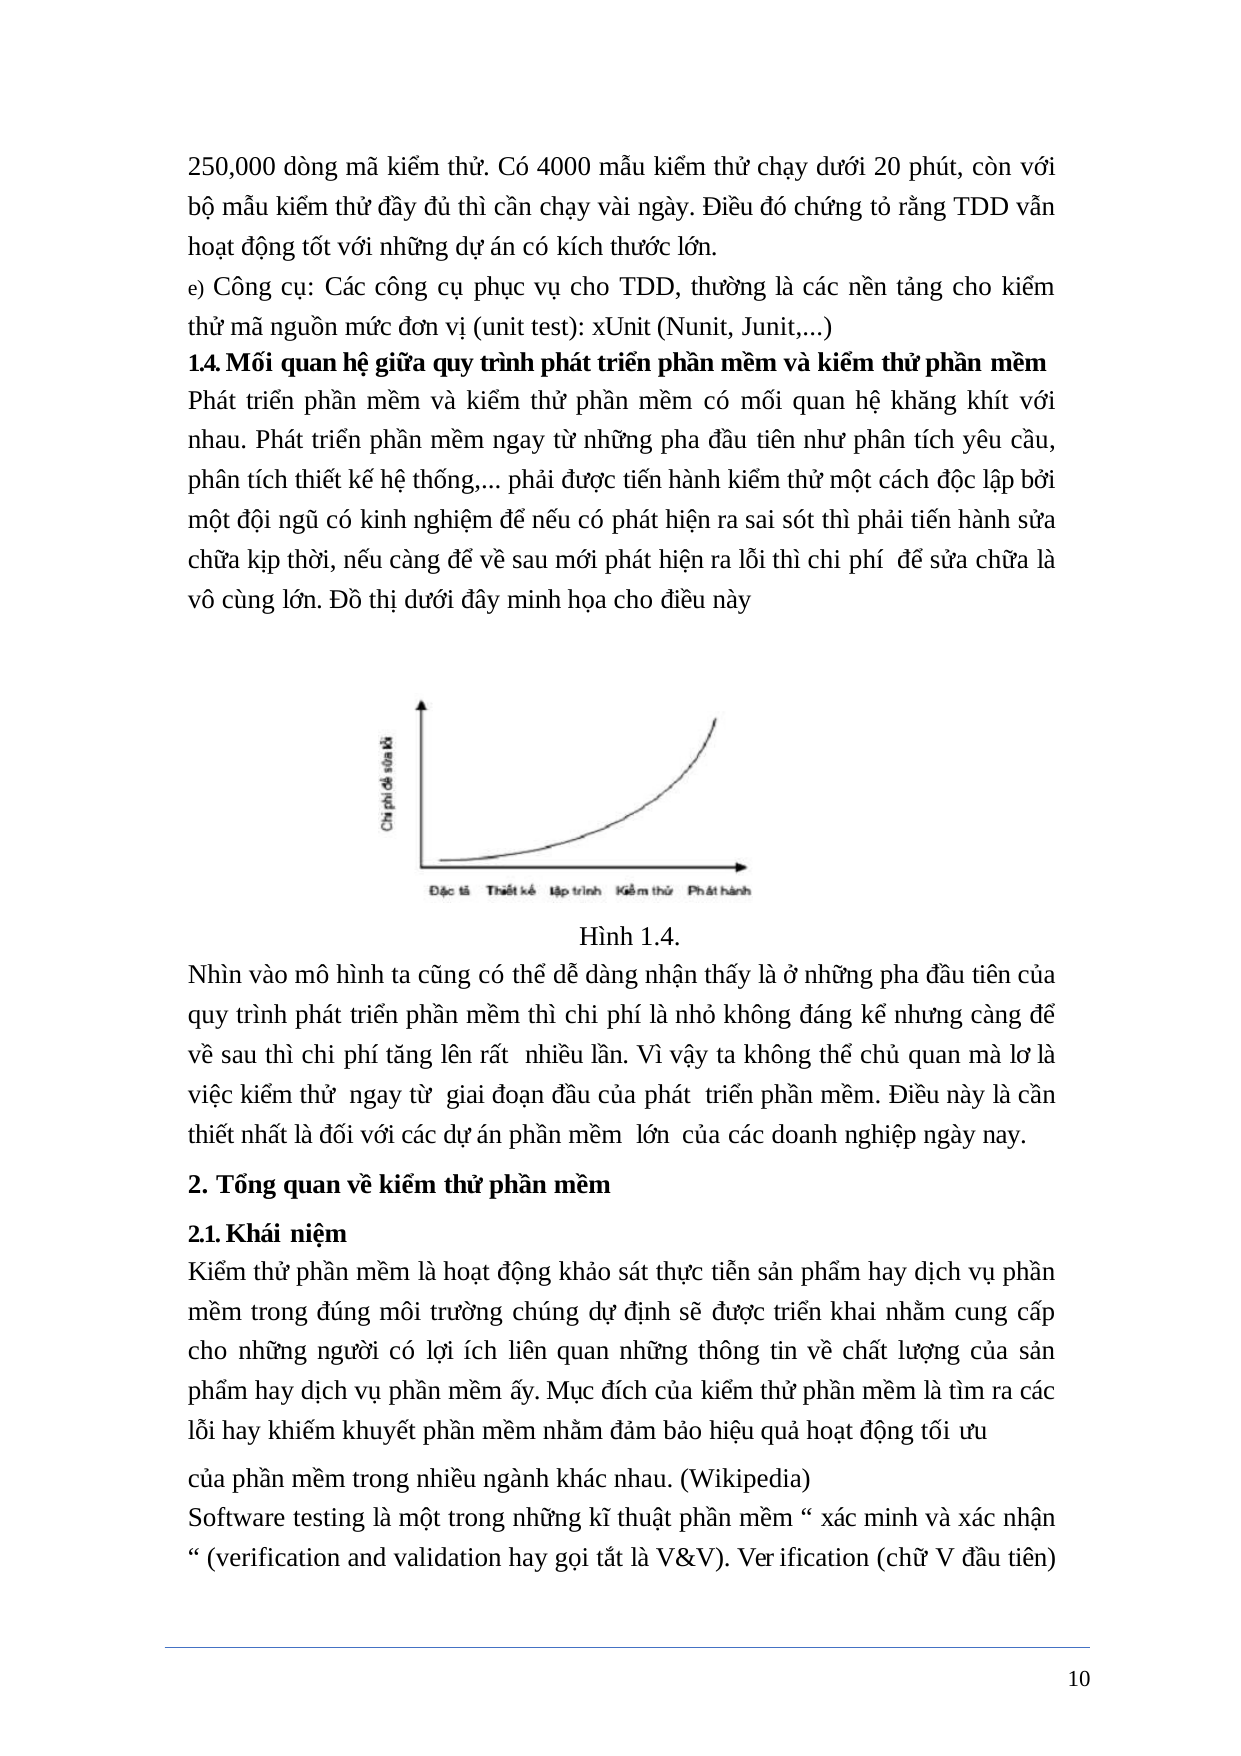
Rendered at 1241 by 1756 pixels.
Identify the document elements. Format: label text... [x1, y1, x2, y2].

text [188, 151, 1056, 261]
text Phát triển phần mềm và kiểm thử phần mềm có mối quan hệ khăng khít với nhau. Phát triển phần mềm ngay từ những pha đầu tiên như phân tích yêu cầu, phân tích thiết kế hệ thống,... phải được tiến hành kiểm thử một cách độc lập bởi một đội ngũ có kinh nghiệm để nếu có phát hiện ra sai sót thì phải tiến hành sửa chữa kịp thời, nếu càng để về sau mới phát hiện ra lỗi thì chi phí để sửa chữa là vô cùng lớn. Đồ thị dưới đây minh họa cho điều này [188, 384, 1056, 614]
subtitle Khái niệm [188, 1217, 1090, 1248]
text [188, 1501, 1056, 1572]
text Kiểm thử phần mềm là hoạt động khảo sát thực tiễn sản phẩm hay dịch vụ phần mềm trong đúng môi trường chúng dự định sẽ được triển khai nhằm cung cấp cho những người có lợi ích liên quan những thông tin về chất lượng của sản phẩm hay dịch vụ phần mềm ấy. Mục đích của kiểm thử phần mềm là tìm ra các lỗi hay khiếm khuyết phần mềm nhằm đảm bảo hiệu quả hoạt động tối ưu [188, 1255, 1056, 1445]
subtitle Tổng quan về kiểm thử phần mềm [188, 1168, 1090, 1199]
subtitle Mối quan hệ giữa quy trình phát triển phần mềm và kiểm thử phần mềm [188, 351, 1090, 377]
text Hình 1.4. [579, 702, 1090, 951]
picture [378, 693, 753, 903]
list Công cụ: Các công cụ phục vụ cho TDD, thường là các nền tảng cho kiểm thử mã nguồn mức đơn vị (unit test): xUnit (Nunit, Junit,...) [188, 270, 1055, 341]
text Nhìn vào mô hình ta cũng có thể dễ dàng nhận thấy là ở những pha đầu tiên của quy trình phát triển phần mềm thì chi phí là nhỏ không đáng kể nhưng càng để về sau thì chi phí tăng lên rất nhiều lần. Vì vậy ta không thể chủ quan mà lơ là việc kiểm thử ngay từ giai đoạn đầu của phát triển phần mềm. Điều này là cần thiết nhất là đối với các dự án phần mềm lớn của các doanh nghiệp ngày nay. [188, 958, 1056, 1149]
text của phần mềm trong nhiều ngành khác nhau. (Wikipedia) [188, 1462, 1090, 1493]
